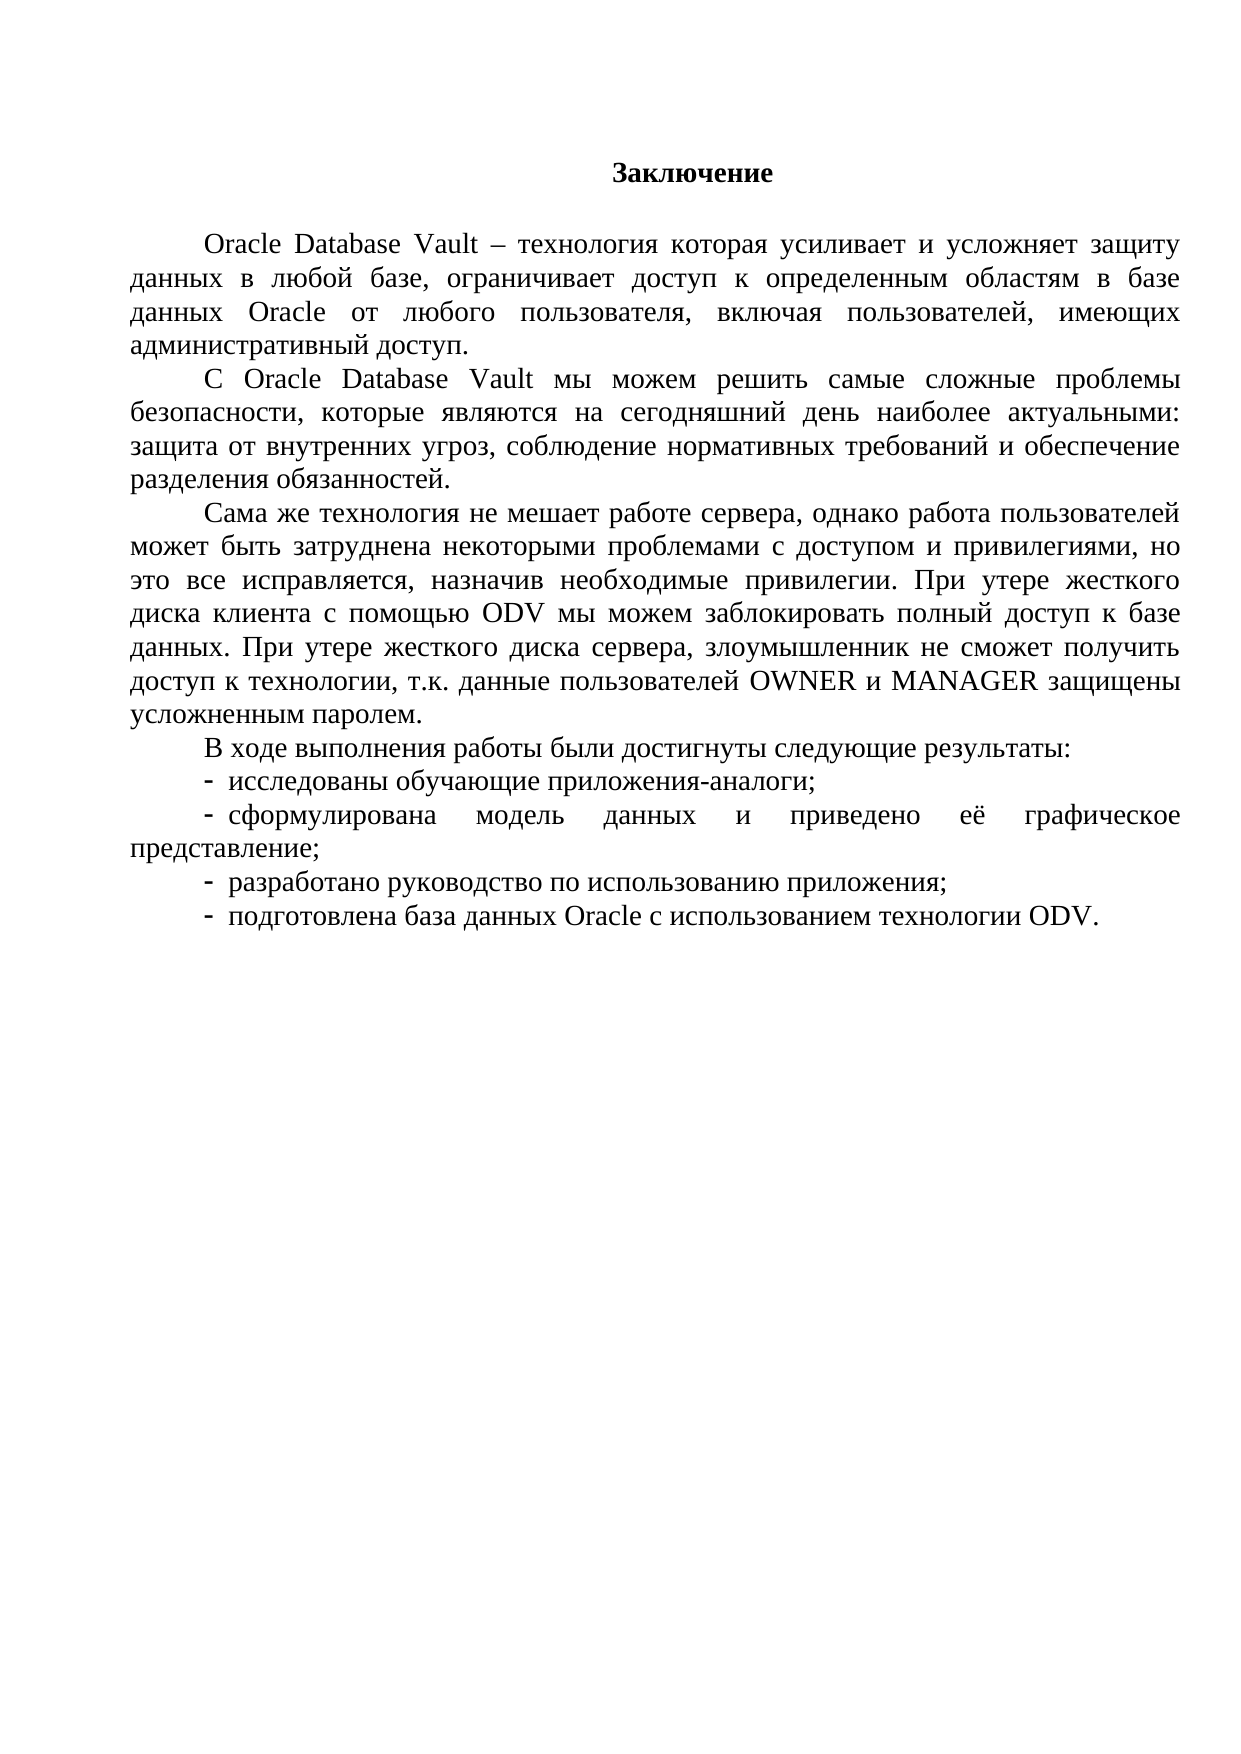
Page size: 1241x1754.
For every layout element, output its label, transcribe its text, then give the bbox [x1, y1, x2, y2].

text Сама же технология не мешает работе сервера, однако работа пользователей может быть затруднена некоторыми проблемами с доступом и привилегиями, но это все исправляется, назначив необходимые привилегии. При утере жесткого диска клиента с помощью ODV мы можем заблокировать полный доступ к базе данных. При утере жесткого диска сервера, злоумышленник не сможет получить доступ к технологии, т.к. данные пользователей OWNER и MANAGER защищены усложненным паролем. [130, 495, 1181, 730]
text С Oracle Database Vault мы можем решить самые сложные проблемы безопасности, которые являются на сегодняшний день наиболее актуальными: защита от внутренних угроз, соблюдение нормативных требований и обеспечение разделения обязанностей. [130, 361, 1181, 495]
list подготовлена база данных Oracle с использованием технологии ODV. [130, 898, 1181, 931]
list сформулирована модель данных и приведено её графическое представление; [130, 797, 1181, 864]
list исследованы обучающие приложения-аналоги; [130, 763, 1181, 797]
subtitle Заключение [130, 156, 1181, 189]
text Oracle Database Vault – технология которая усиливает и усложняет защиту данных в любой базе, ограничивает доступ к определенным областям в базе данных Oracle от любого пользователя, включая пользователей, имеющих административный доступ. [130, 227, 1181, 361]
text В ходе выполнения работы были достигнуты следующие результаты: [130, 730, 1181, 763]
list разработано руководство по использованию приложения; [130, 864, 1181, 898]
